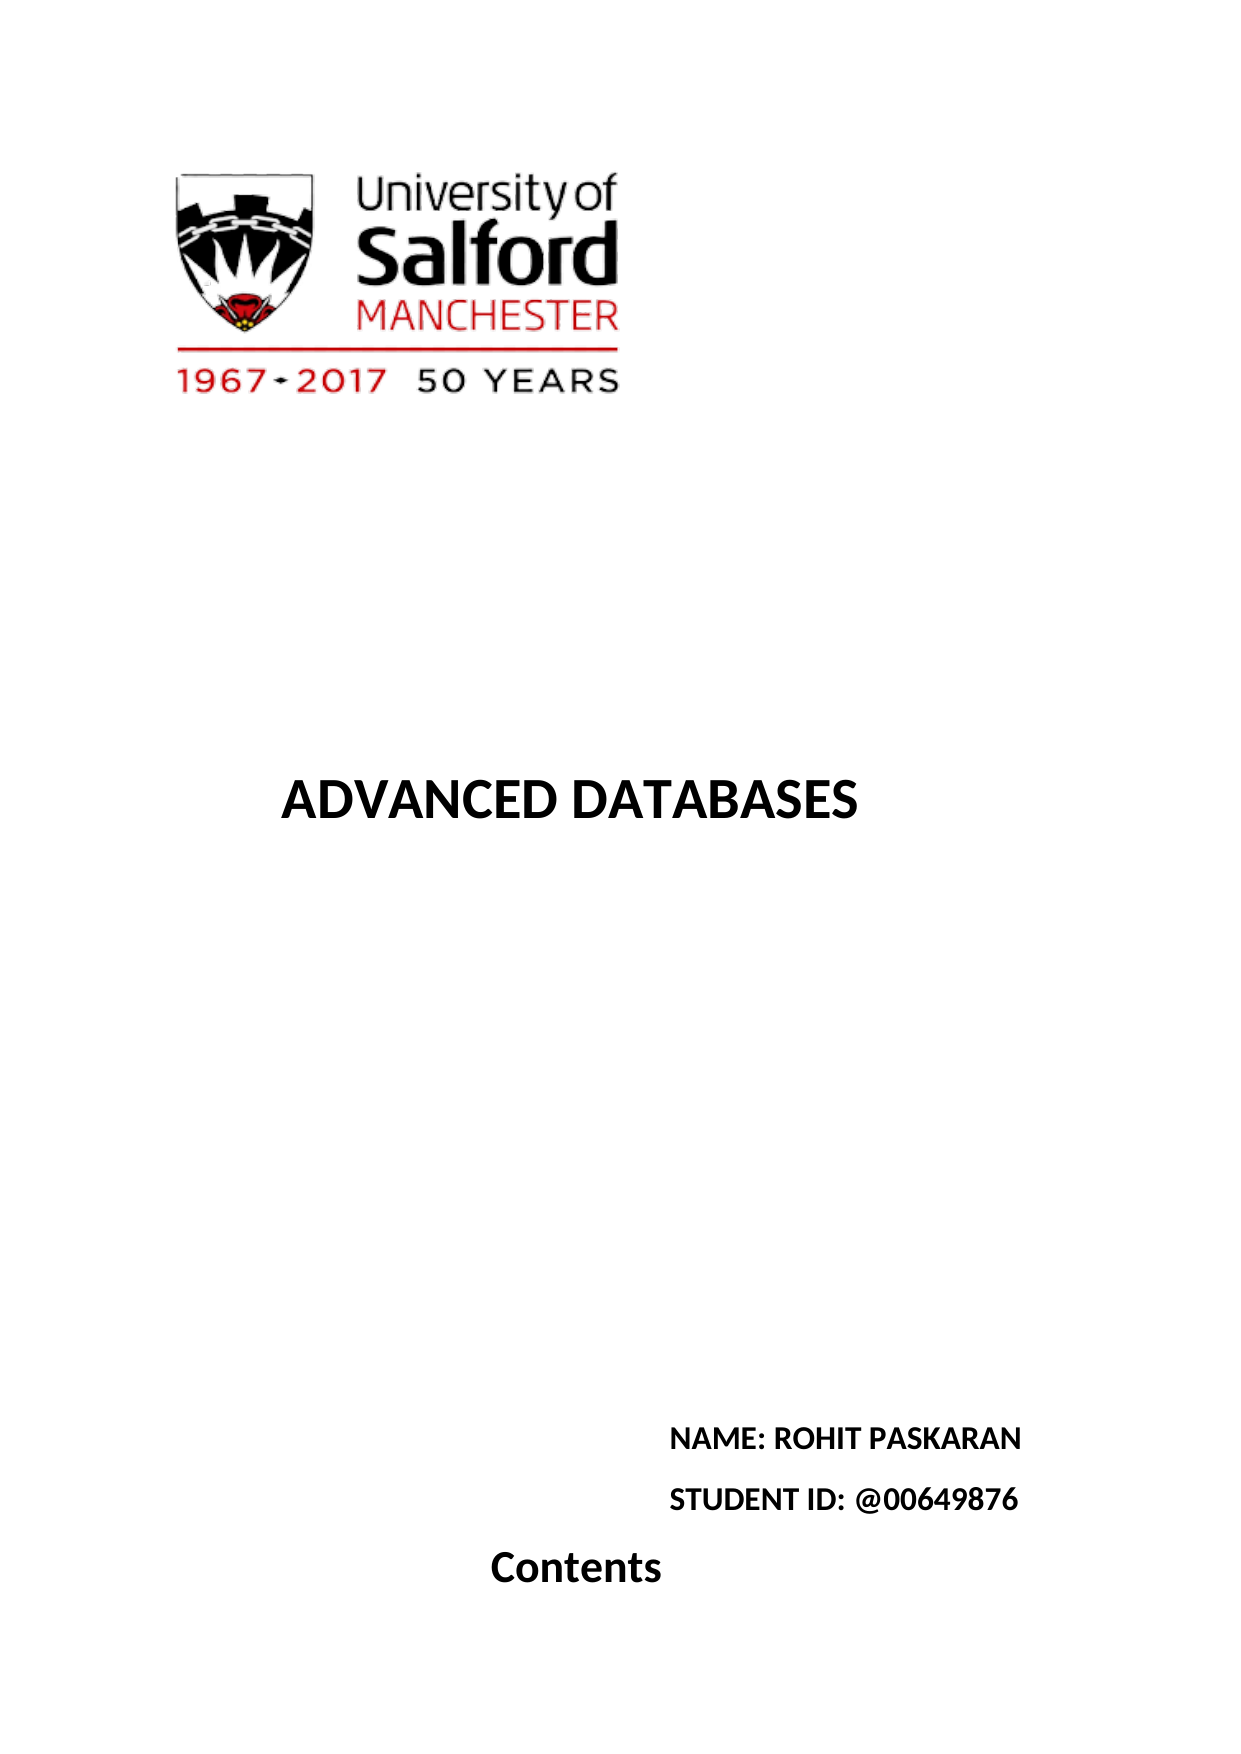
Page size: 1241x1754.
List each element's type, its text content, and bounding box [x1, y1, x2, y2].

text ADVANCED DATABASES [150, 762, 1090, 833]
text NAME: ROHIT PASKARAN [150, 1417, 1023, 1458]
text Contents [150, 1538, 1023, 1594]
text STUDENT ID: @00649876 [150, 1477, 1023, 1518]
picture [150, 150, 646, 416]
